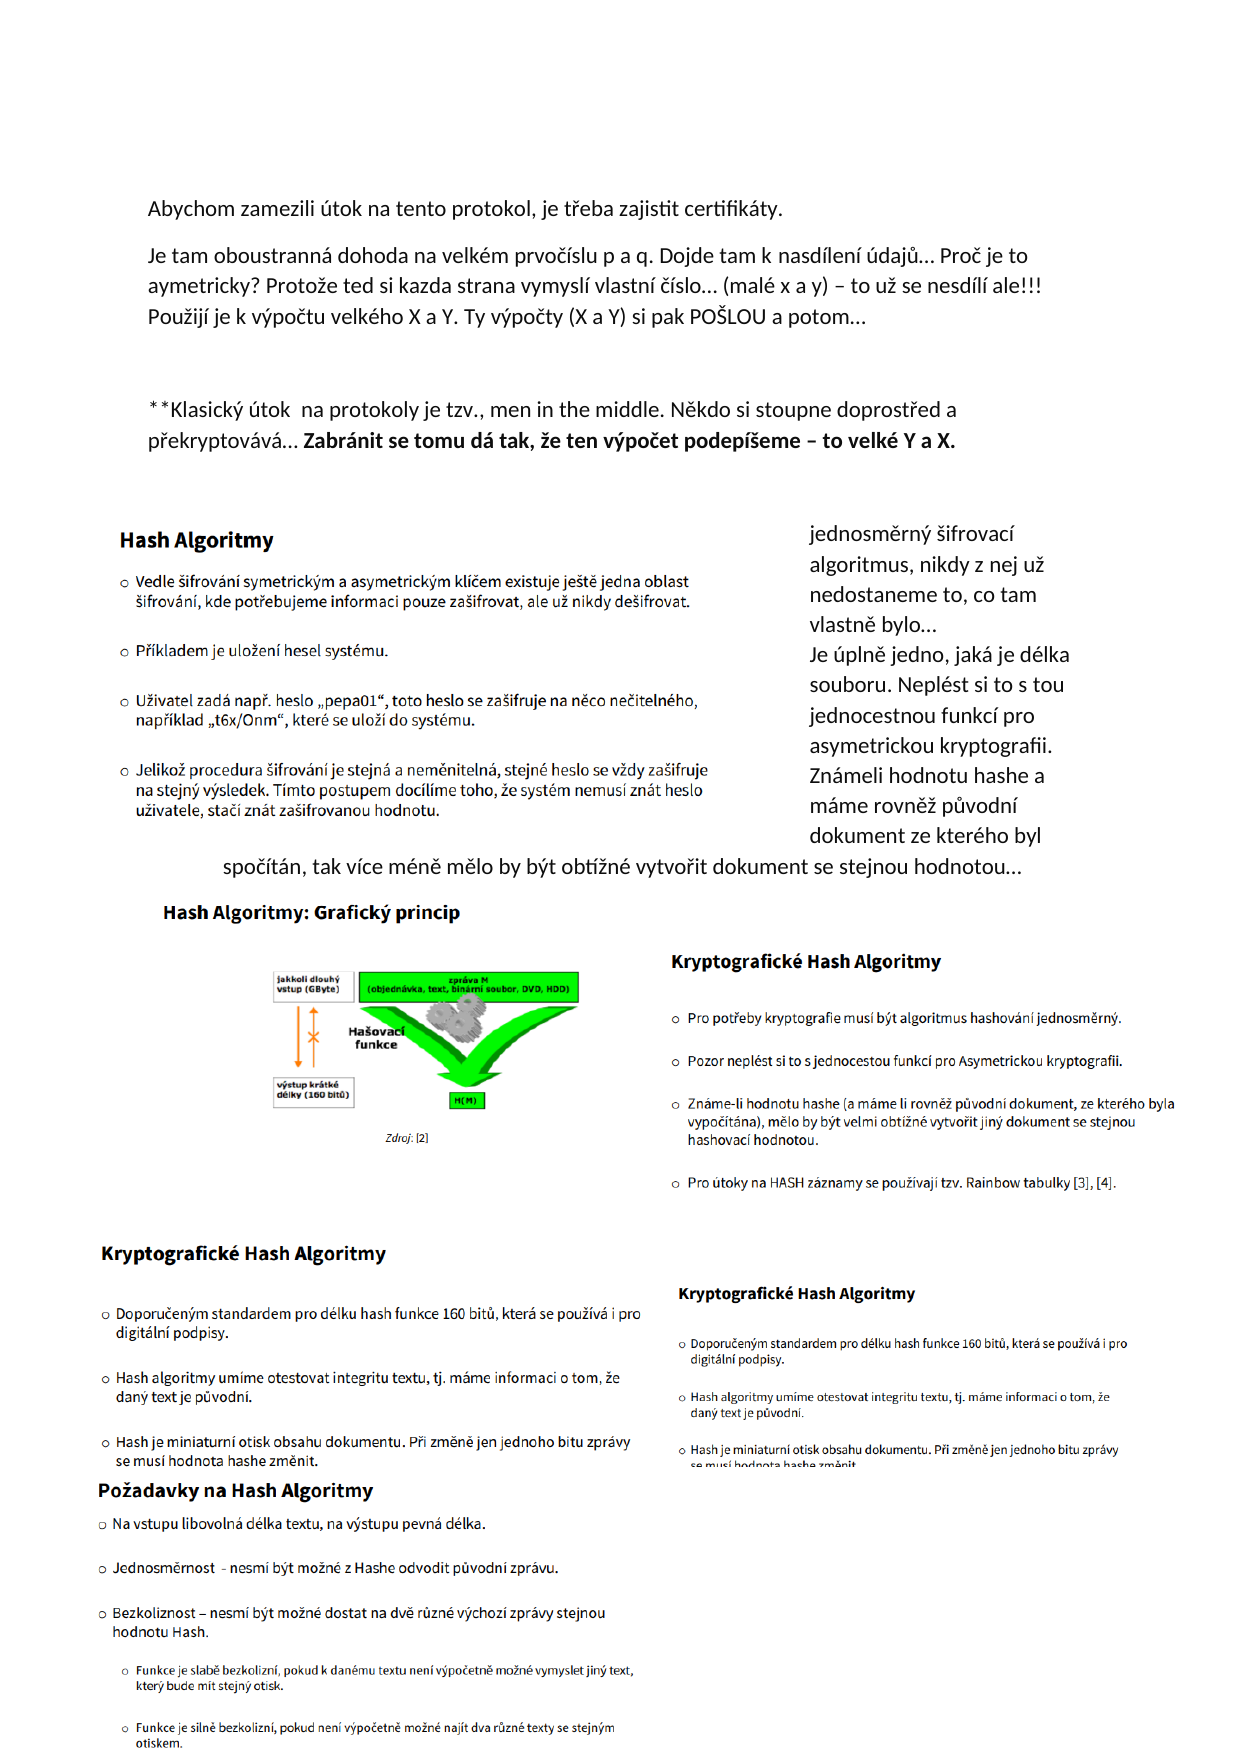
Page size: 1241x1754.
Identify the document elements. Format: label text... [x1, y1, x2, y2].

text Je tam oboustranná dohoda na velkém prvočíslu p a q. Dojde tam k nasdílení údajů… Proč je to aymetricky? Protože ted si kazda strana vymyslí vlastní číslo… (malé x a y) – to už se nesdílí ale!!! Použijí je k výpočtu velkého X a Y. Ty výpočty (X a Y) si pak POŠLOU a potom… [148, 241, 1093, 330]
list Je úplně jedno, jaká je délka souboru. Neplést si to s tou jednocestnou funkcí pro asymetrickou kryptografii. [715, 640, 1093, 759]
picture [147, 898, 1180, 1197]
list jednosměrný šifrovací algoritmus, nikdy z nej už nedostaneme to, co tam vlastně bylo… [715, 519, 1093, 638]
text Abychom zamezili útok na tento protokol, je třeba zajistit certifikáty. [148, 194, 1093, 222]
picture [80, 1227, 667, 1752]
text **Klasický útok na protokoly je tzv., men in the middle. Někdo si stoupne doprostřed a překryptovává… Zabránit se tomu dá tak, že ten výpočet podepíšeme – to velké Y a X. [148, 396, 1093, 454]
picture [671, 1275, 1140, 1466]
list Známeli hodnotu hashe a máme rovněž původní dokument ze kterého byl spočítán, tak více méně mělo by být obtížné vytvořit dokument se stejnou hodnotou… [223, 761, 1093, 880]
picture [100, 519, 715, 823]
